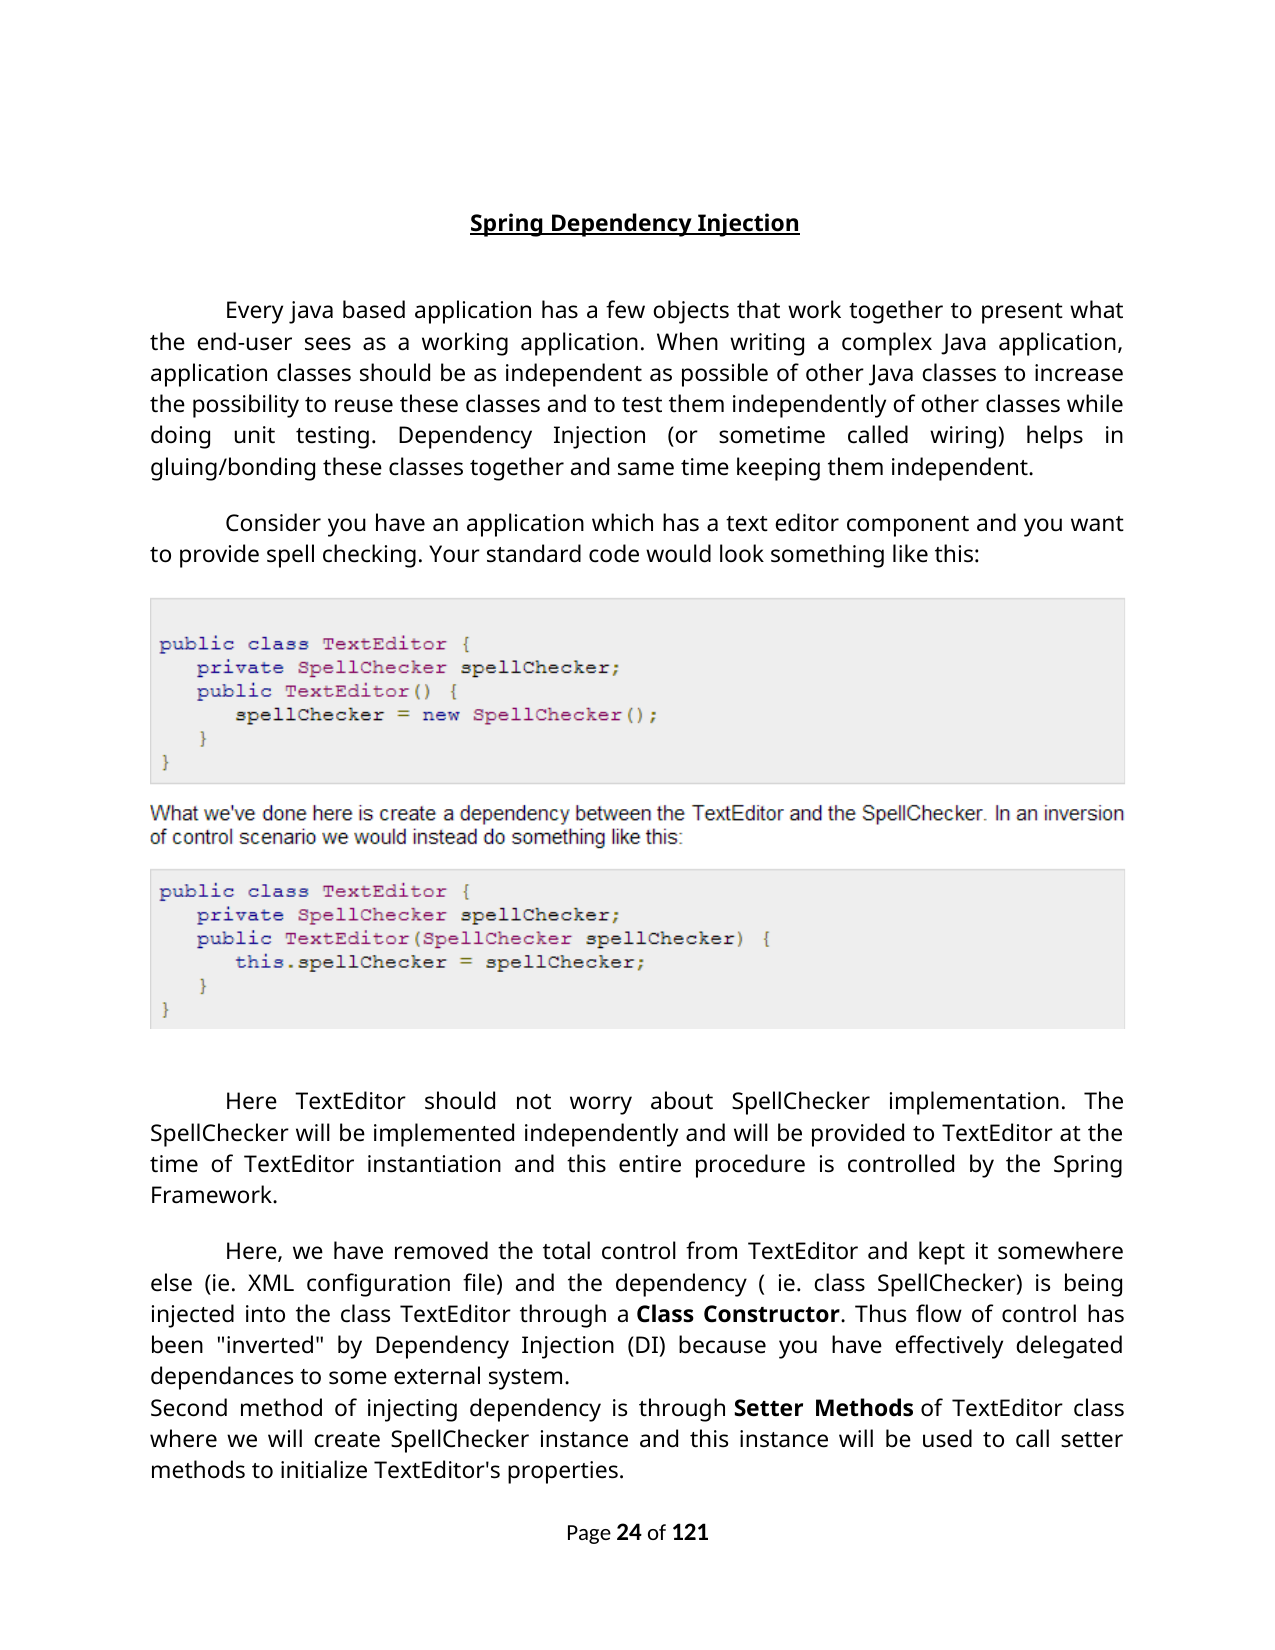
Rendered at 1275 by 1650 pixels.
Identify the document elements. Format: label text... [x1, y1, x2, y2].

picture [150, 594, 1125, 1029]
text Consider you have an application which has a text editor component and you want to provide spell checking. Your standard code would look something like this: [150, 507, 1125, 569]
text Second method of injecting dependency is through Setter Methods of TextEditor class where we will create SpellChecker instance and this instance will be used to call setter methods to initialize TextEditor's properties. [150, 1391, 1125, 1485]
text Spring Dependency Injection [150, 207, 1120, 238]
text Here TextEditor should not worry about SpellChecker implementation. The SpellChecker will be implemented independently and will be provided to TextEditor at the time of TextEditor instantiation and this entire procedure is controlled by the Spring Framework. [150, 1085, 1125, 1210]
text Here, we have removed the total control from TextEditor and kept it somewhere else (ie. XML configuration file) and the dependency ( ie. class SpellChecker) is being injected into the class TextEditor through a Class Constructor. Thus flow of control has been "inverted" by Dependency Injection (DI) because you have effectively delegated dependances to some external system. [150, 1235, 1125, 1391]
text Every java based application has a few objects that work together to present what the end-user sees as a working application. When writing a complex Java application, application classes should be as independent as possible of other Java classes to increase the possibility to reuse these classes and to test them independently of other classes while doing unit testing. Dependency Injection (or sometime called wiring) helps in gluing/bonding these classes together and same time keeping them independent. [150, 294, 1125, 482]
